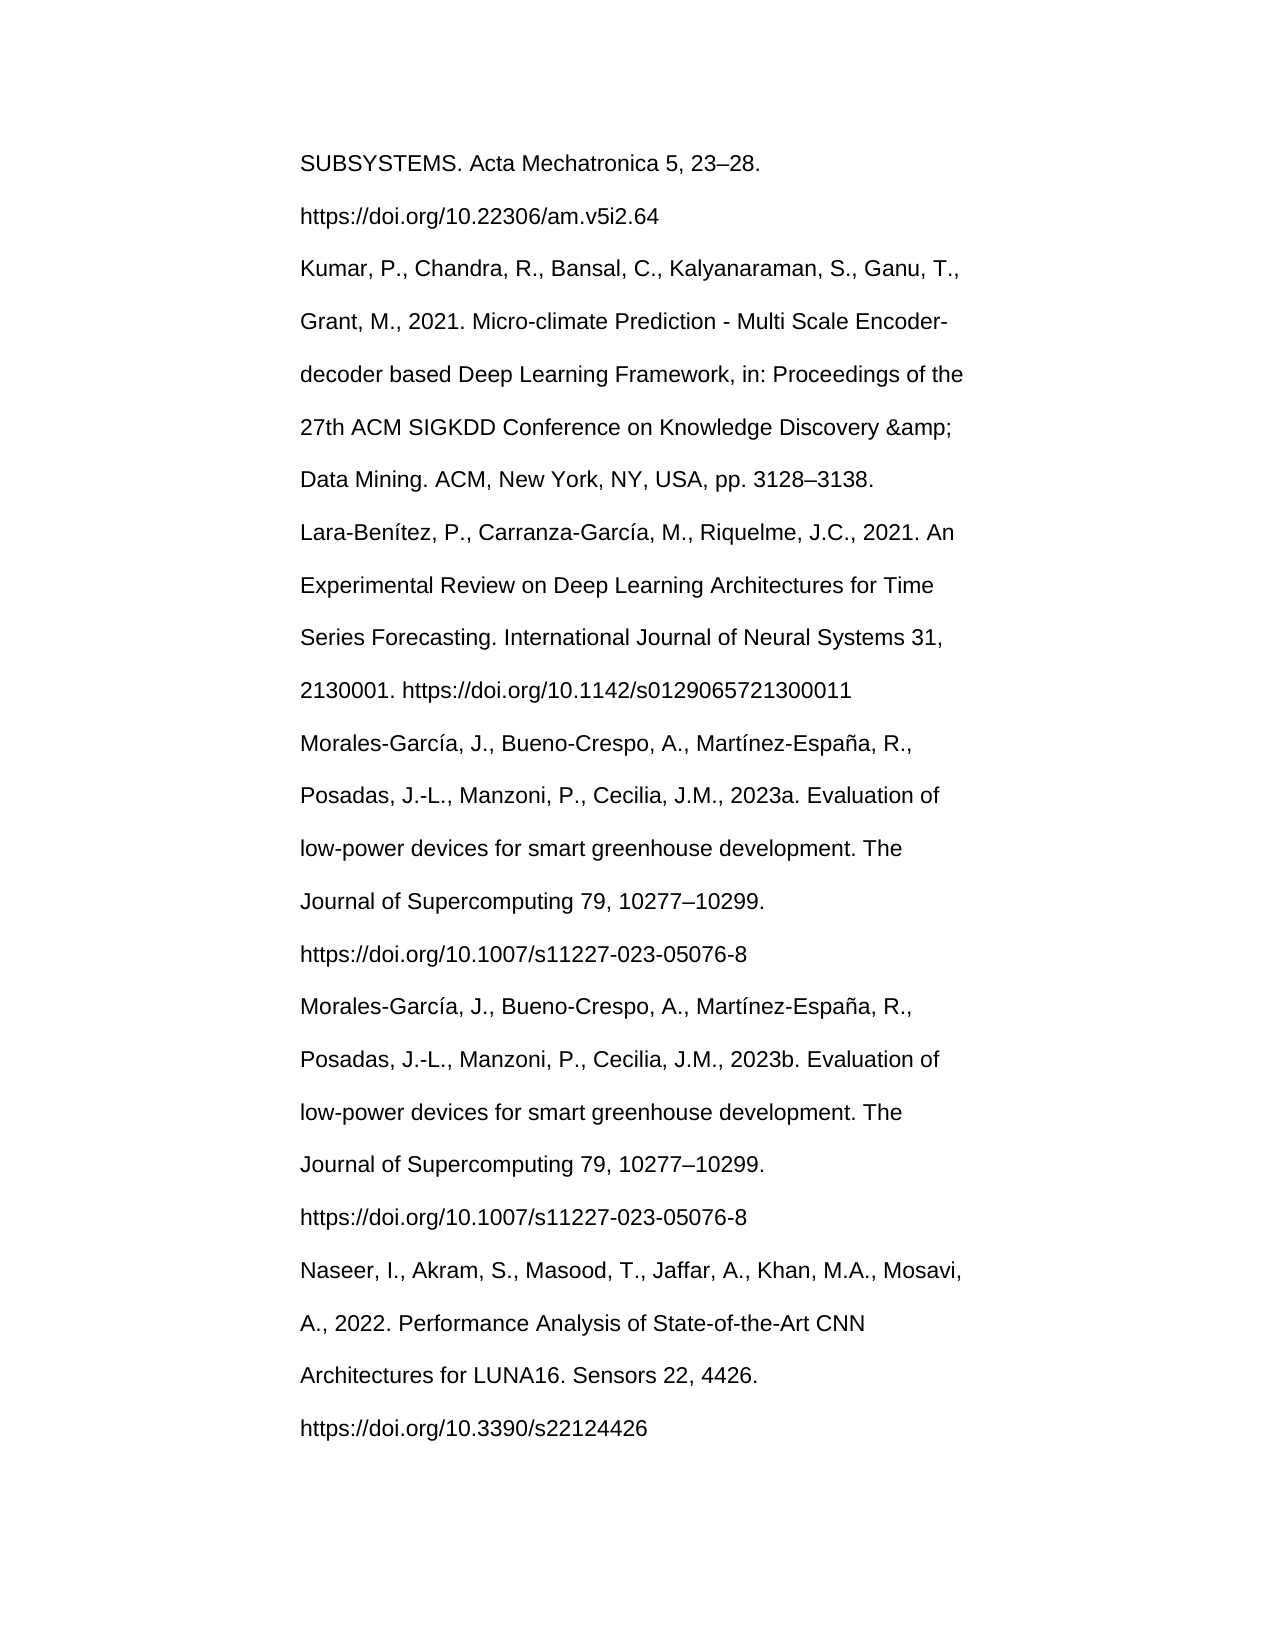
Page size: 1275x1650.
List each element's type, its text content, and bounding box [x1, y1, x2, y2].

text Morales-García, J., Bueno-Crespo, A., Martínez-España, R., Posadas, J.-L., Manzoni, P., Cecilia, J.M., 2023a. Evaluation of low-power devices for smart greenhouse development. The Journal of Supercomputing 79, 10277–10299. https://doi.org/10.1007/s11227-023-05076-8 [300, 730, 975, 967]
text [300, 150, 975, 229]
text Naseer, I., Akram, S., Masood, T., Jaffar, A., Khan, M.A., Mosavi, A., 2022. Performance Analysis of State-of-the-Art CNN Architectures for LUNA16. Sensors 22, 4426. https://doi.org/10.3390/s22124426 [300, 1257, 975, 1441]
text Kumar, P., Chandra, R., Bansal, C., Kalyanaraman, S., Ganu, T., Grant, M., 2021. Micro-climate Prediction - Multi Scale Encoder-decoder based Deep Learning Framework, in: Proceedings of the 27th ACM SIGKDD Conference on Knowledge Discovery &amp; Data Mining. ACM, New York, NY, USA, pp. 3128–3138. [300, 255, 975, 493]
text Lara-Benítez, P., Carranza-García, M., Riquelme, J.C., 2021. An Experimental Review on Deep Learning Architectures for Time Series Forecasting. International Journal of Neural Systems 31, 2130001. https://doi.org/10.1142/s0129065721300011 [300, 519, 975, 703]
text Morales-García, J., Bueno-Crespo, A., Martínez-España, R., Posadas, J.-L., Manzoni, P., Cecilia, J.M., 2023b. Evaluation of low-power devices for smart greenhouse development. The Journal of Supercomputing 79, 10277–10299. https://doi.org/10.1007/s11227-023-05076-8 [300, 993, 975, 1231]
